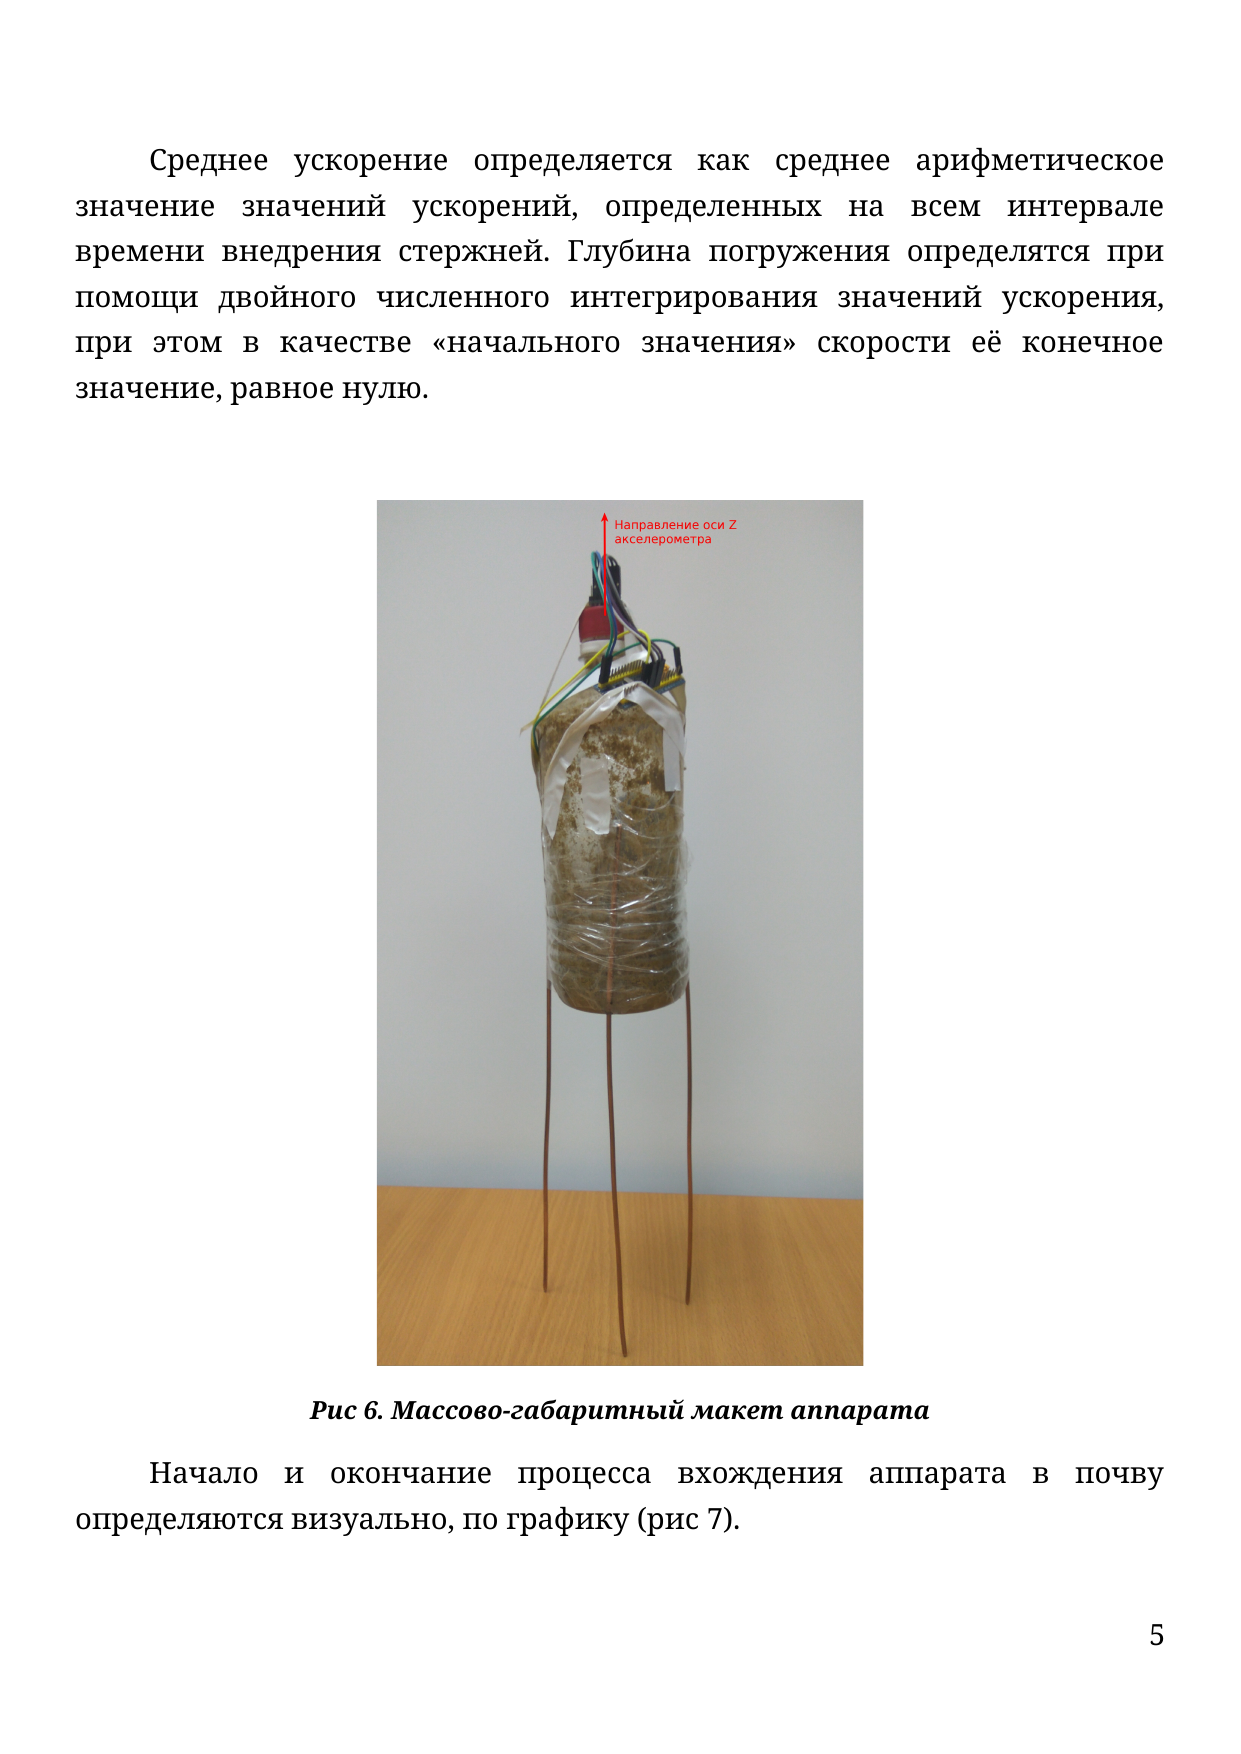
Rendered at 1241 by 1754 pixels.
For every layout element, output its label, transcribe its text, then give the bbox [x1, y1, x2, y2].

text Начало и окончание процесса вхождения аппарата в почву определяются визуально, по графику (рис 7). [75, 1453, 1165, 1538]
text Рис 6. Массово-габаритный макет аппарата [75, 1393, 1165, 1427]
text Среднее ускорение определяется как среднее арифметическое значение значений ускорений, определенных на всем интервале времени внедрения стержней. Глубина погружения определятся при помощи двойного численного интегрирования значений ускорения, при этом в качестве «начального значения» скорости её конечное значение, равное нулю. [75, 139, 1165, 407]
picture [376, 500, 864, 1366]
